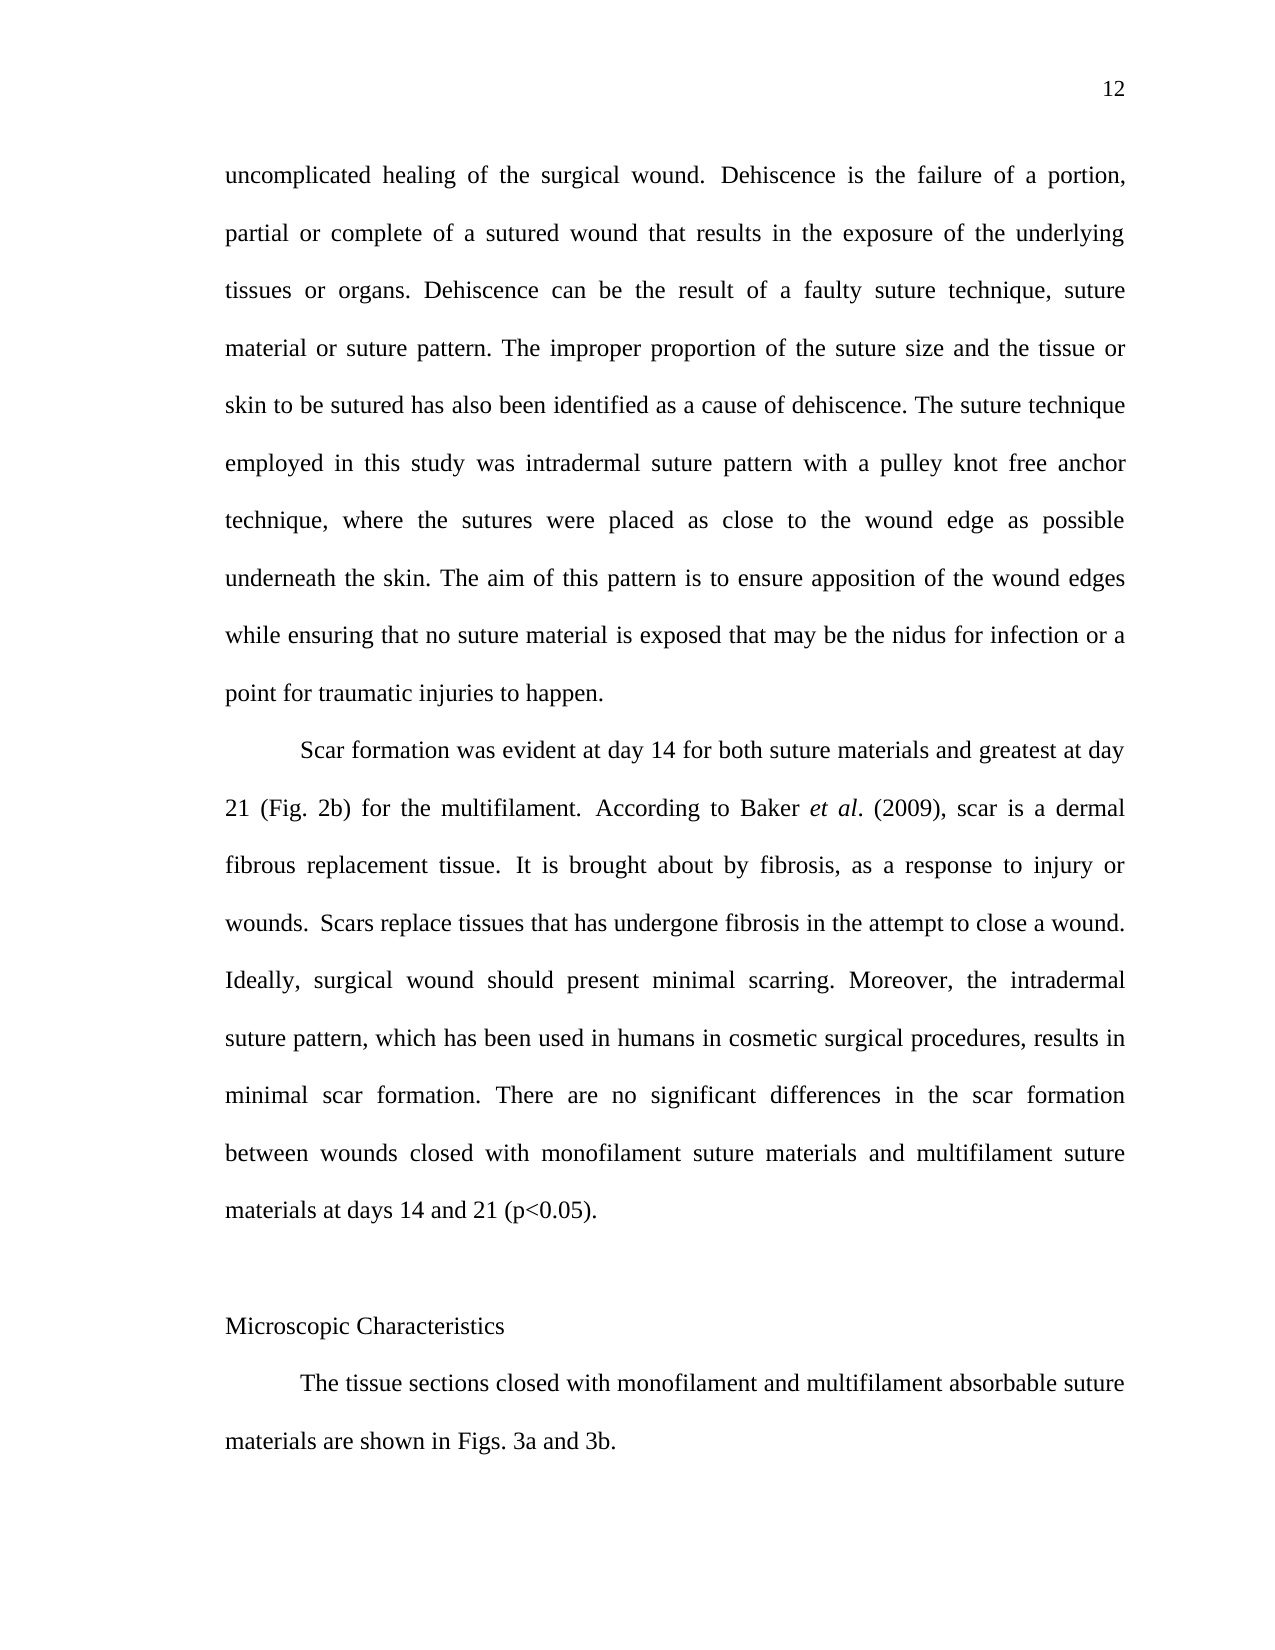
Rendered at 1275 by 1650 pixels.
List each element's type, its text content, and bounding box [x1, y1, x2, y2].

text Scar formation was evident at day 14 for both suture materials and greatest at day 21 (Fig. 2b) for the multifilament. According to Baker et al. (2009), scar is a dermal fibrous replacement tissue. It is brought about by fibrosis, as a response to injury or wounds. Scars replace tissues that has undergone fibrosis in the attempt to close a wound. Ideally, surgical wound should present minimal scarring. Moreover, the intradermal suture pattern, which has been used in humans in cosmetic surgical procedures, results in minimal scar formation. There are no significant differences in the scar formation between wounds closed with monofilament suture materials and multifilament suture materials at days 14 and 21 (p<0.05). [225, 736, 1126, 1224]
text uncomplicated healing of the surgical wound. Dehiscence is the failure of a portion, partial or complete of a sutured wound that results in the exposure of the underlying tissues or organs. Dehiscence can be the result of a faulty suture technique, suture material or suture pattern. The improper proportion of the suture size and the tissue or skin to be sutured has also been identified as a cause of dehiscence. The suture technique employed in this study was intradermal suture pattern with a pulley knot free anchor technique, where the sutures were placed as close to the wound edge as possible underneath the skin. The aim of this pattern is to ensure apposition of the wound edges while ensuring that no suture material is exposed that may be the nidus for infection or a point for traumatic injuries to happen. [225, 160, 1126, 707]
text Microscopic Characteristics [225, 1311, 1137, 1339]
text The tissue sections closed with monofilament and multifilament absorbable suture materials are shown in Figs. 3a and 3b. [225, 1368, 1126, 1454]
